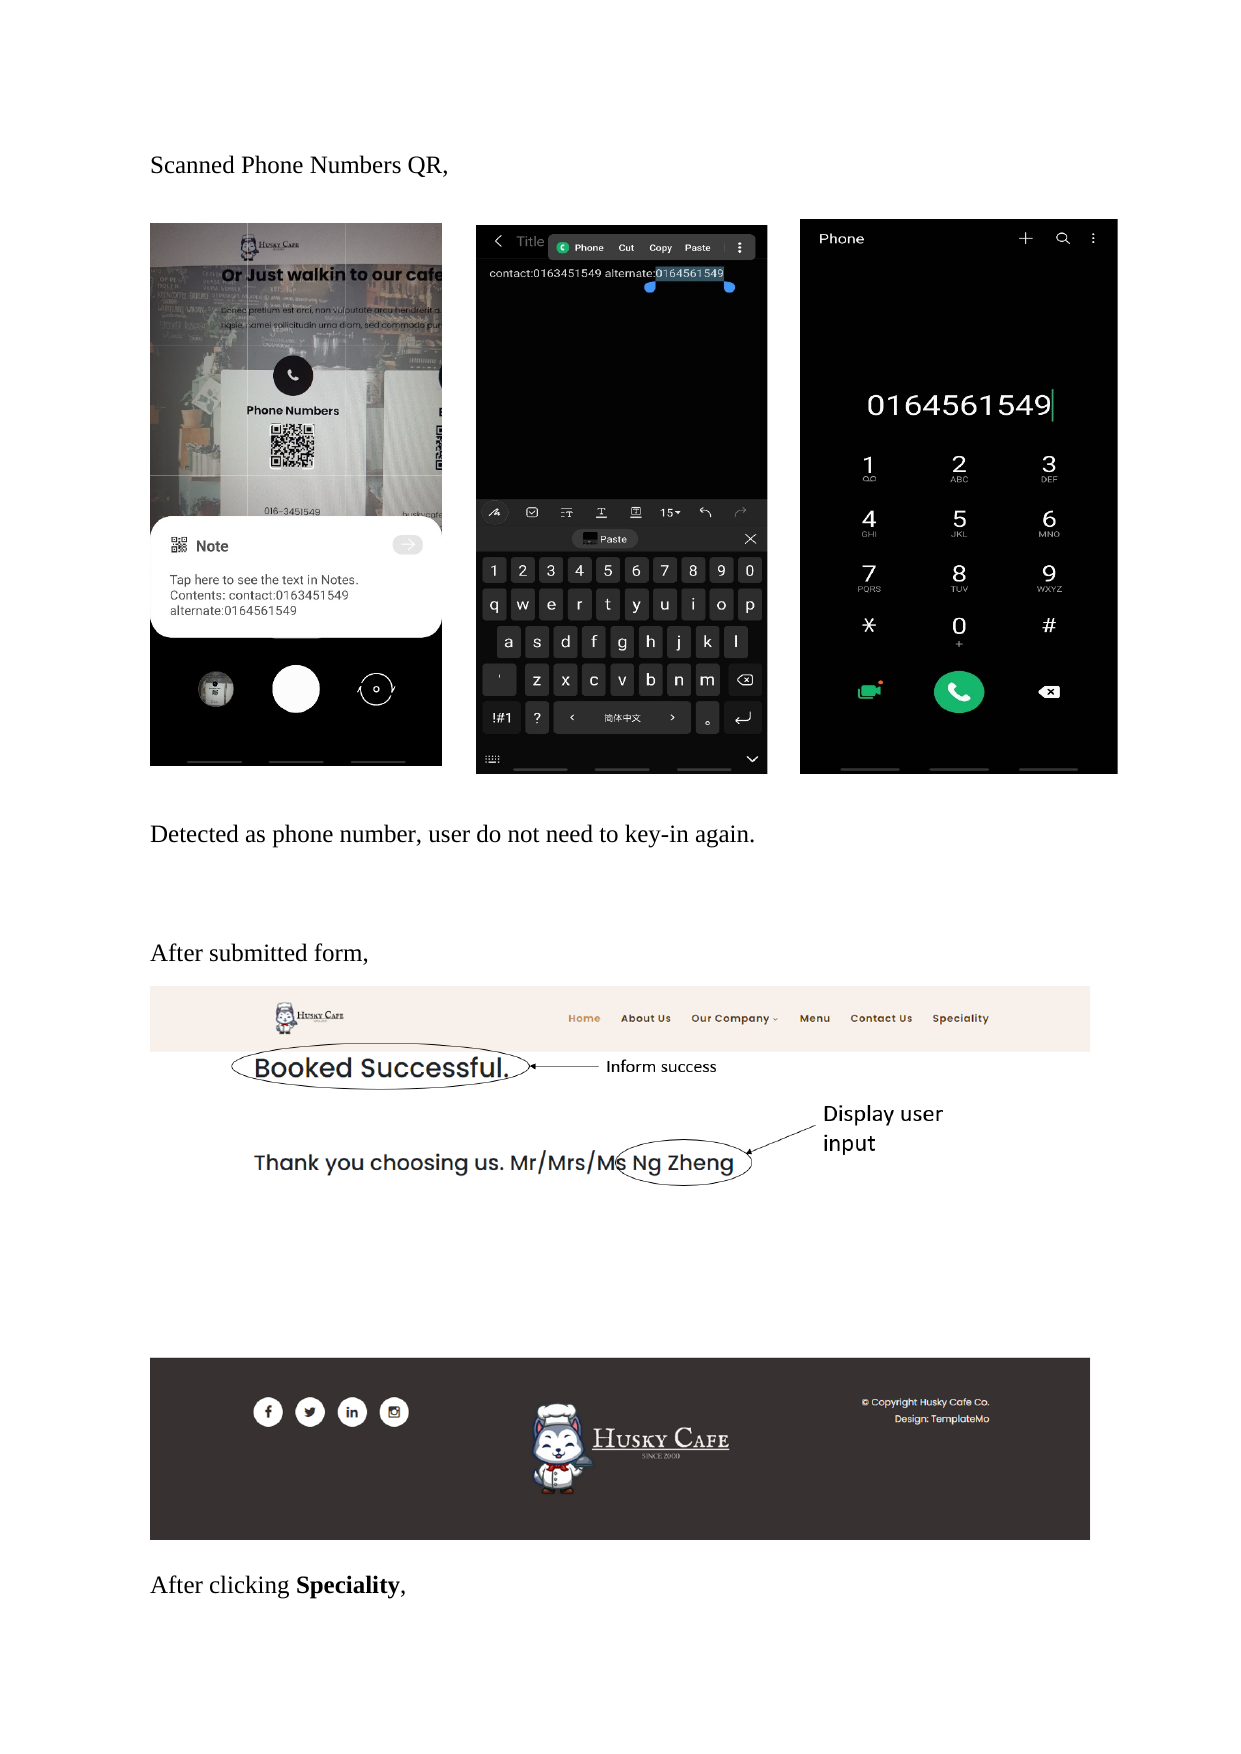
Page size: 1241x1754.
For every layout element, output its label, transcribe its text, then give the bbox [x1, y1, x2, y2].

picture [150, 986, 1091, 1540]
picture [150, 223, 442, 766]
picture [800, 219, 1118, 774]
text After submitted form, [150, 938, 1090, 967]
text Scanned Phone Numbers QR, [150, 150, 1090, 179]
picture [476, 225, 768, 774]
text After clicking Speciality, [150, 1570, 1090, 1598]
